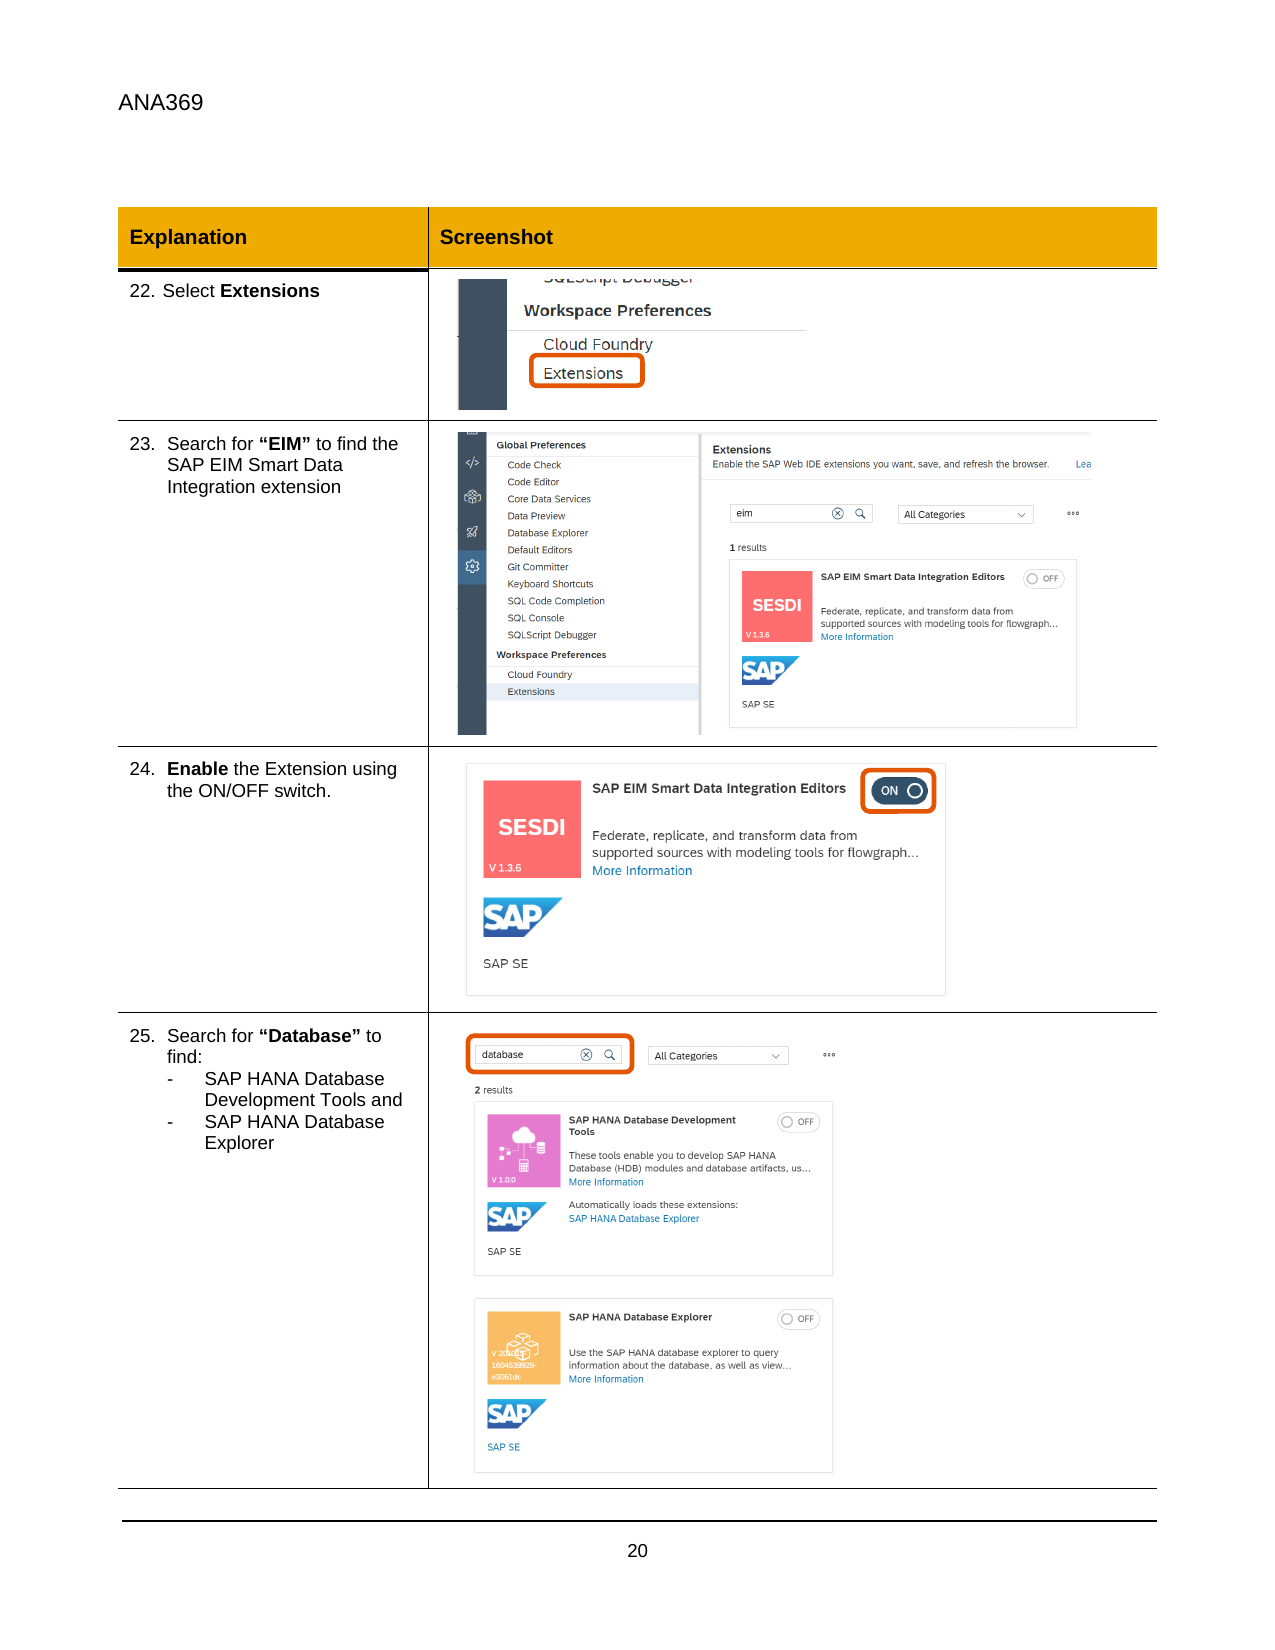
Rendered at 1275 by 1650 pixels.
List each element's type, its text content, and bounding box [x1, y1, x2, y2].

table_cell [429, 747, 1157, 1012]
picture [457, 1024, 847, 1477]
table_cell Search for “EIM” to find the SAP EIM Smart Data Integration extension [118, 421, 428, 746]
picture [457, 758, 953, 1001]
picture [457, 432, 1092, 735]
table_cell [429, 421, 1157, 746]
table_cell Search for “Database” to find: SAP HANA Database Development Tools and SAP HANA Database Explorer [118, 1013, 428, 1488]
table_cell Select Extensions [118, 272, 428, 420]
table_cell [429, 1013, 1157, 1488]
table_header Explanation [118, 207, 428, 267]
picture [457, 279, 807, 410]
table_header Screenshot [429, 207, 1157, 267]
table_cell [429, 269, 1157, 420]
table_cell Enable the Extension using the ON/OFF switch. [118, 747, 428, 1012]
